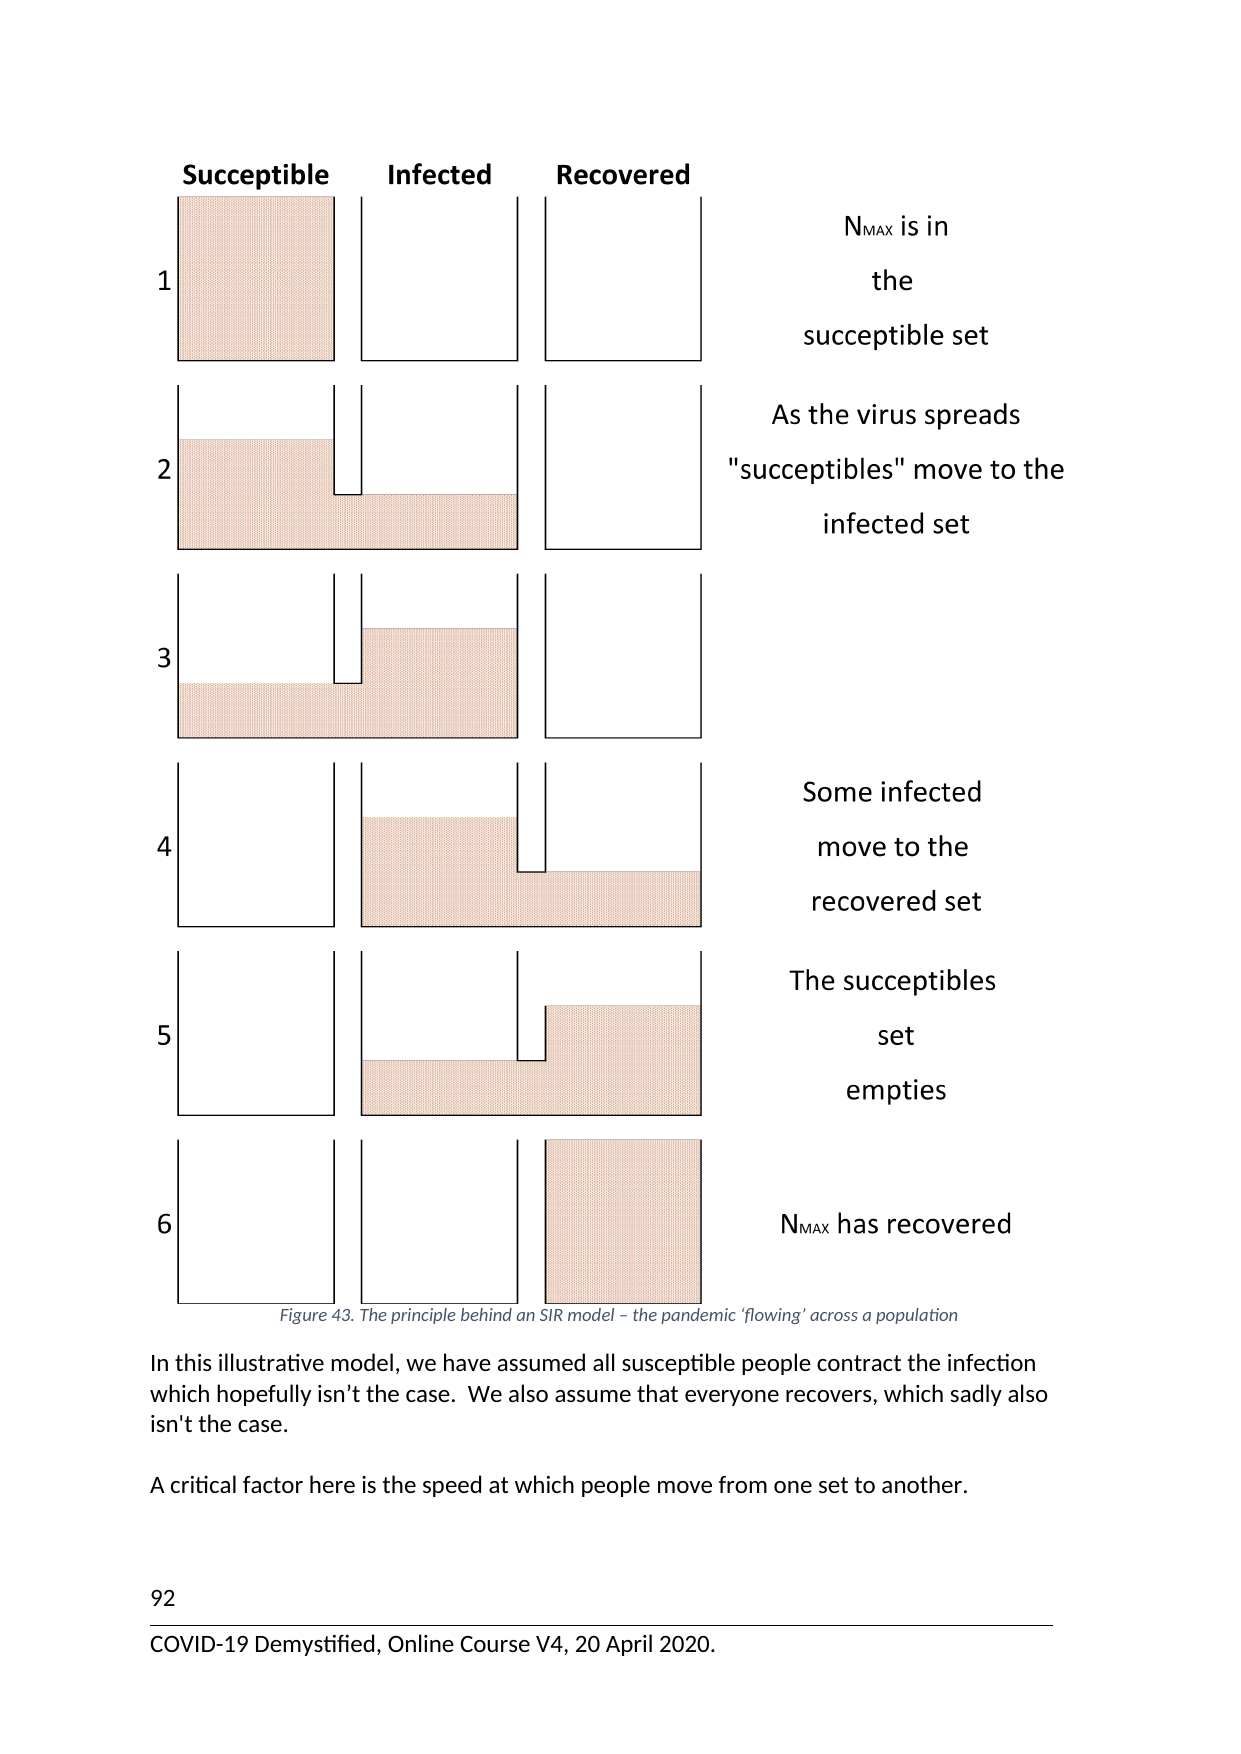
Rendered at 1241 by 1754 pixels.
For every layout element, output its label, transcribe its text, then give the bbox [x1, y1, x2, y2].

text A critical factor here is the speed at which people move from one set to another. [150, 1469, 1090, 1500]
text In this illustrative model, we have assumed all susceptible people contract the infection which hopefully isn’t the case. We also assume that everyone recovers, which sadly also isn't the case. [150, 1347, 1090, 1439]
